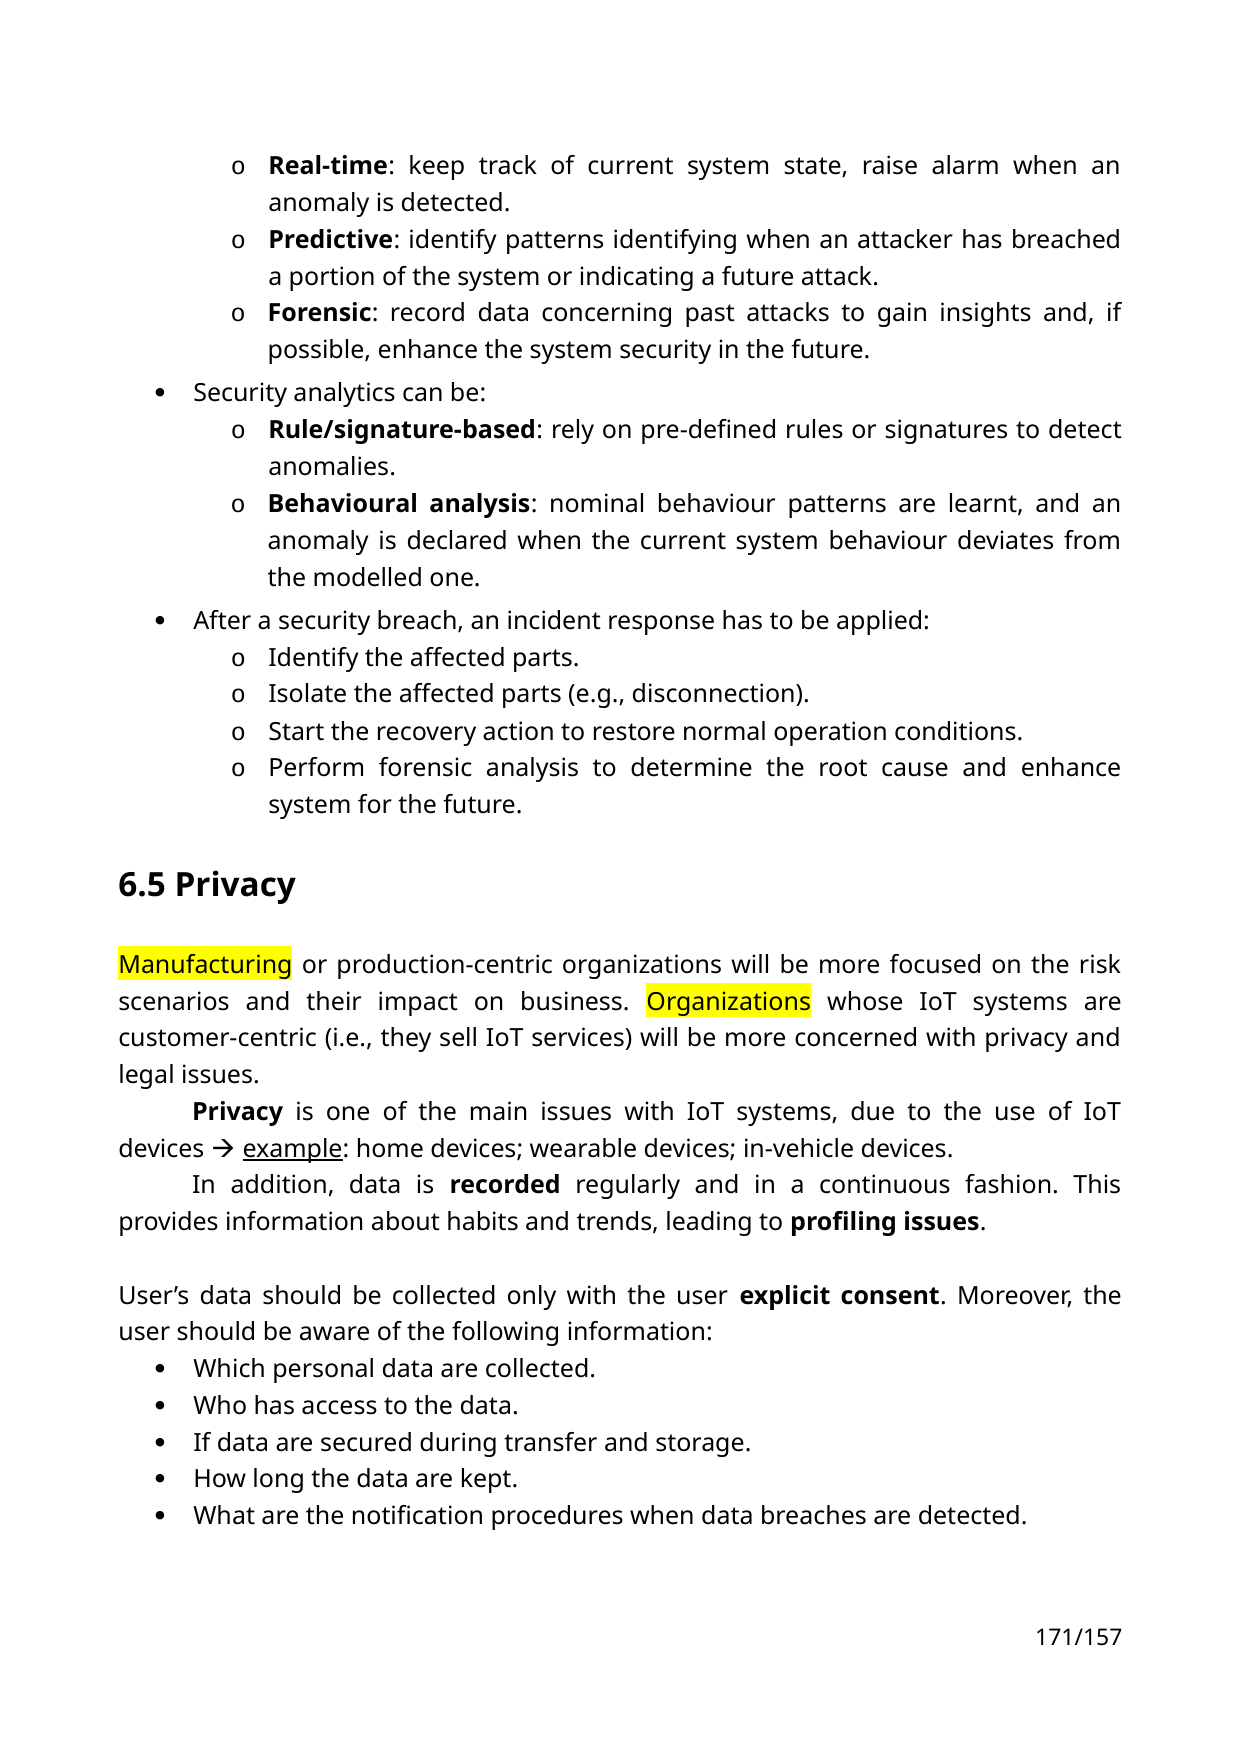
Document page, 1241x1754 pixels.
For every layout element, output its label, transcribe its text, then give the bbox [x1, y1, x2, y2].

list If data are secured during transfer and storage. [156, 1424, 1122, 1458]
list What are the notification procedures when data breaches are detected. [156, 1498, 1122, 1532]
list In addition, data is recorded regularly and in a continuous fashion. This provides information about habits and trends, leading to profiling issues. [118, 1167, 1122, 1238]
list Forensic: record data concerning past attacks to gain insights and, if possible, enhance the system security in the future. [230, 295, 1122, 366]
list Real-time: keep track of current system state, raise alarm when an anomaly is detected. [231, 148, 1122, 219]
list Security analytics can be: [156, 375, 1122, 409]
list Behavioural analysis: nominal behaviour patterns are learnt, and an anomaly is declared when the current system behaviour deviates from the modelled one. [230, 486, 1122, 593]
subtitle 6.5 Privacy [118, 861, 1122, 906]
text Manufacturing or production-centric organizations will be more focused on the risk scenarios and their impact on business. Organizations whose IoT systems are customer-centric (i.e., they sell IoT services) will be more concerned with privacy and legal issues. [118, 946, 1122, 1091]
list Privacy is one of the main issues with IoT systems, due to the use of IoT devices example: home devices; wearable devices; in-vehicle devices. [118, 1093, 1122, 1164]
list Rule/signature-based: rely on pre-defined rules or signatures to detect anomalies. [231, 412, 1122, 483]
list Perform forensic analysis to determine the root cause and enhance system for the future. [231, 750, 1122, 821]
list How long the data are kept. [156, 1461, 1122, 1495]
list Isolate the affected parts (e.g., disconnection). [231, 676, 1122, 710]
list Which personal data are collected. [156, 1351, 1122, 1385]
list After a security breach, an incident response has to be applied: [156, 602, 1122, 636]
list Start the recovery action to restore normal operation conditions. [231, 713, 1122, 747]
list Identify the affected parts. [231, 639, 1122, 673]
list Predictive: identify patterns identifying when an attacker has breached a portion of the system or indicating a future attack. [231, 221, 1122, 292]
text User’s data should be collected only with the user explicit consent. Moreover, the user should be aware of the following information: [118, 1277, 1122, 1348]
list Who has access to the data. [156, 1388, 1122, 1422]
